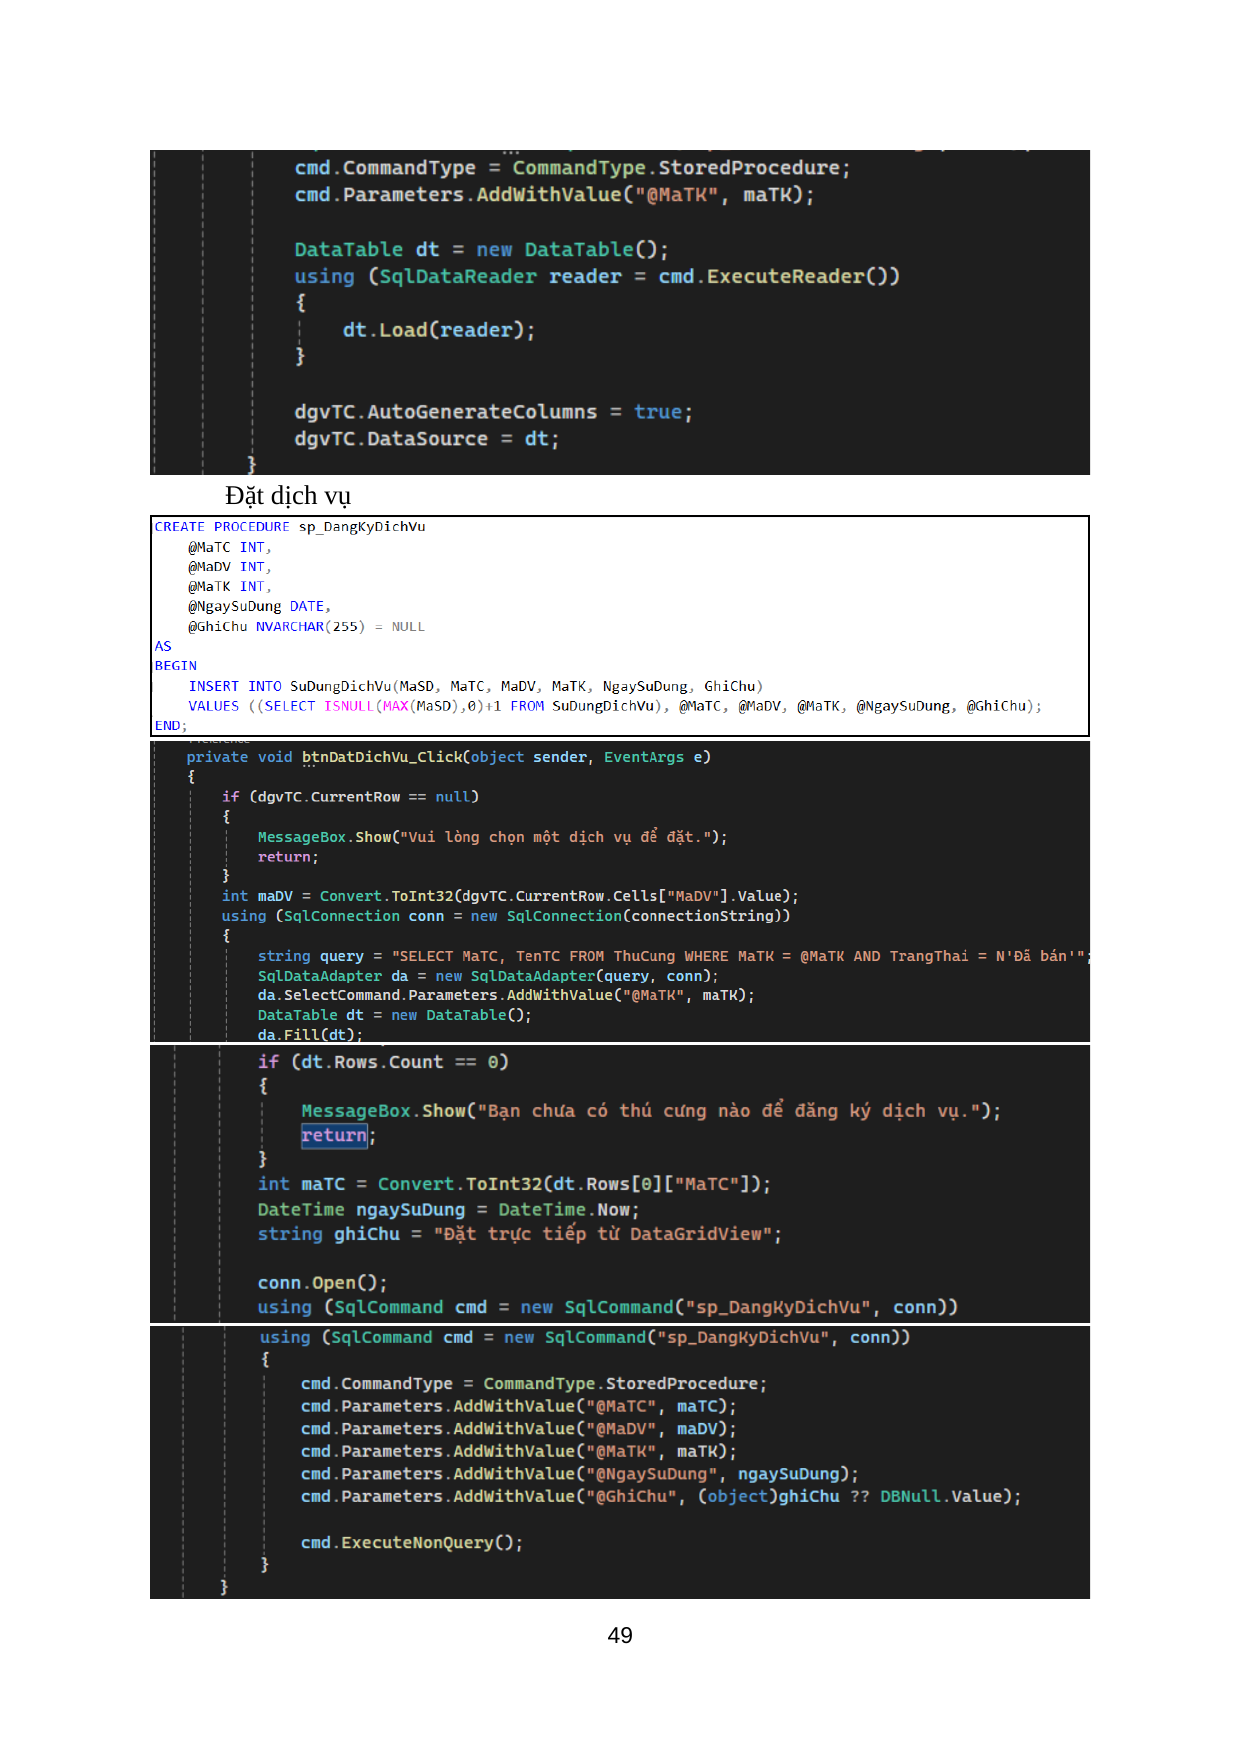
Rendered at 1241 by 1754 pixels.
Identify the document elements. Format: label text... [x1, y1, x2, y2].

picture [150, 150, 1091, 475]
picture [150, 1045, 1091, 1323]
picture [150, 1326, 1091, 1599]
picture [150, 741, 1091, 1042]
picture [152, 517, 1088, 735]
text Đặt dịch vụ [150, 479, 1090, 510]
